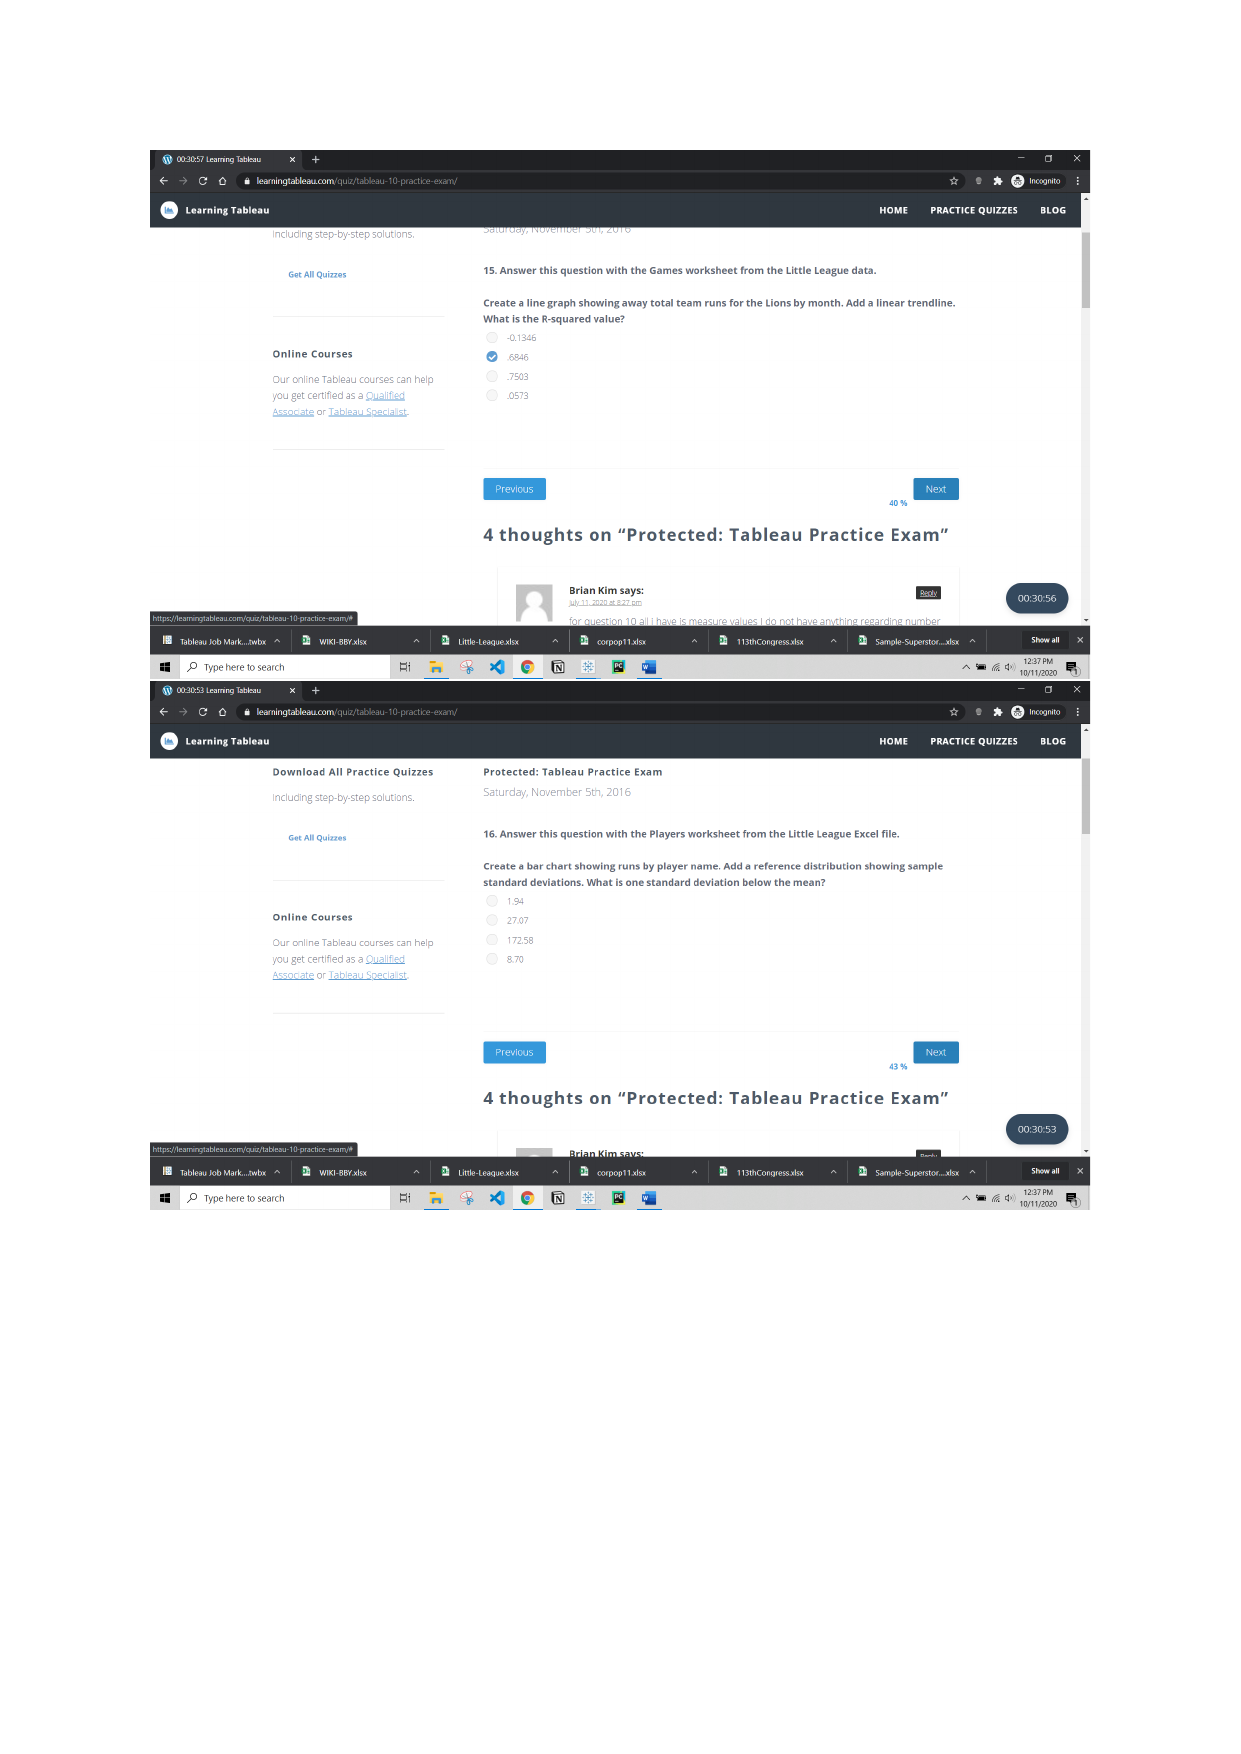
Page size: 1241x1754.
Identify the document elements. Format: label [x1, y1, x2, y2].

picture [150, 681, 1091, 1210]
picture [150, 150, 1091, 679]
